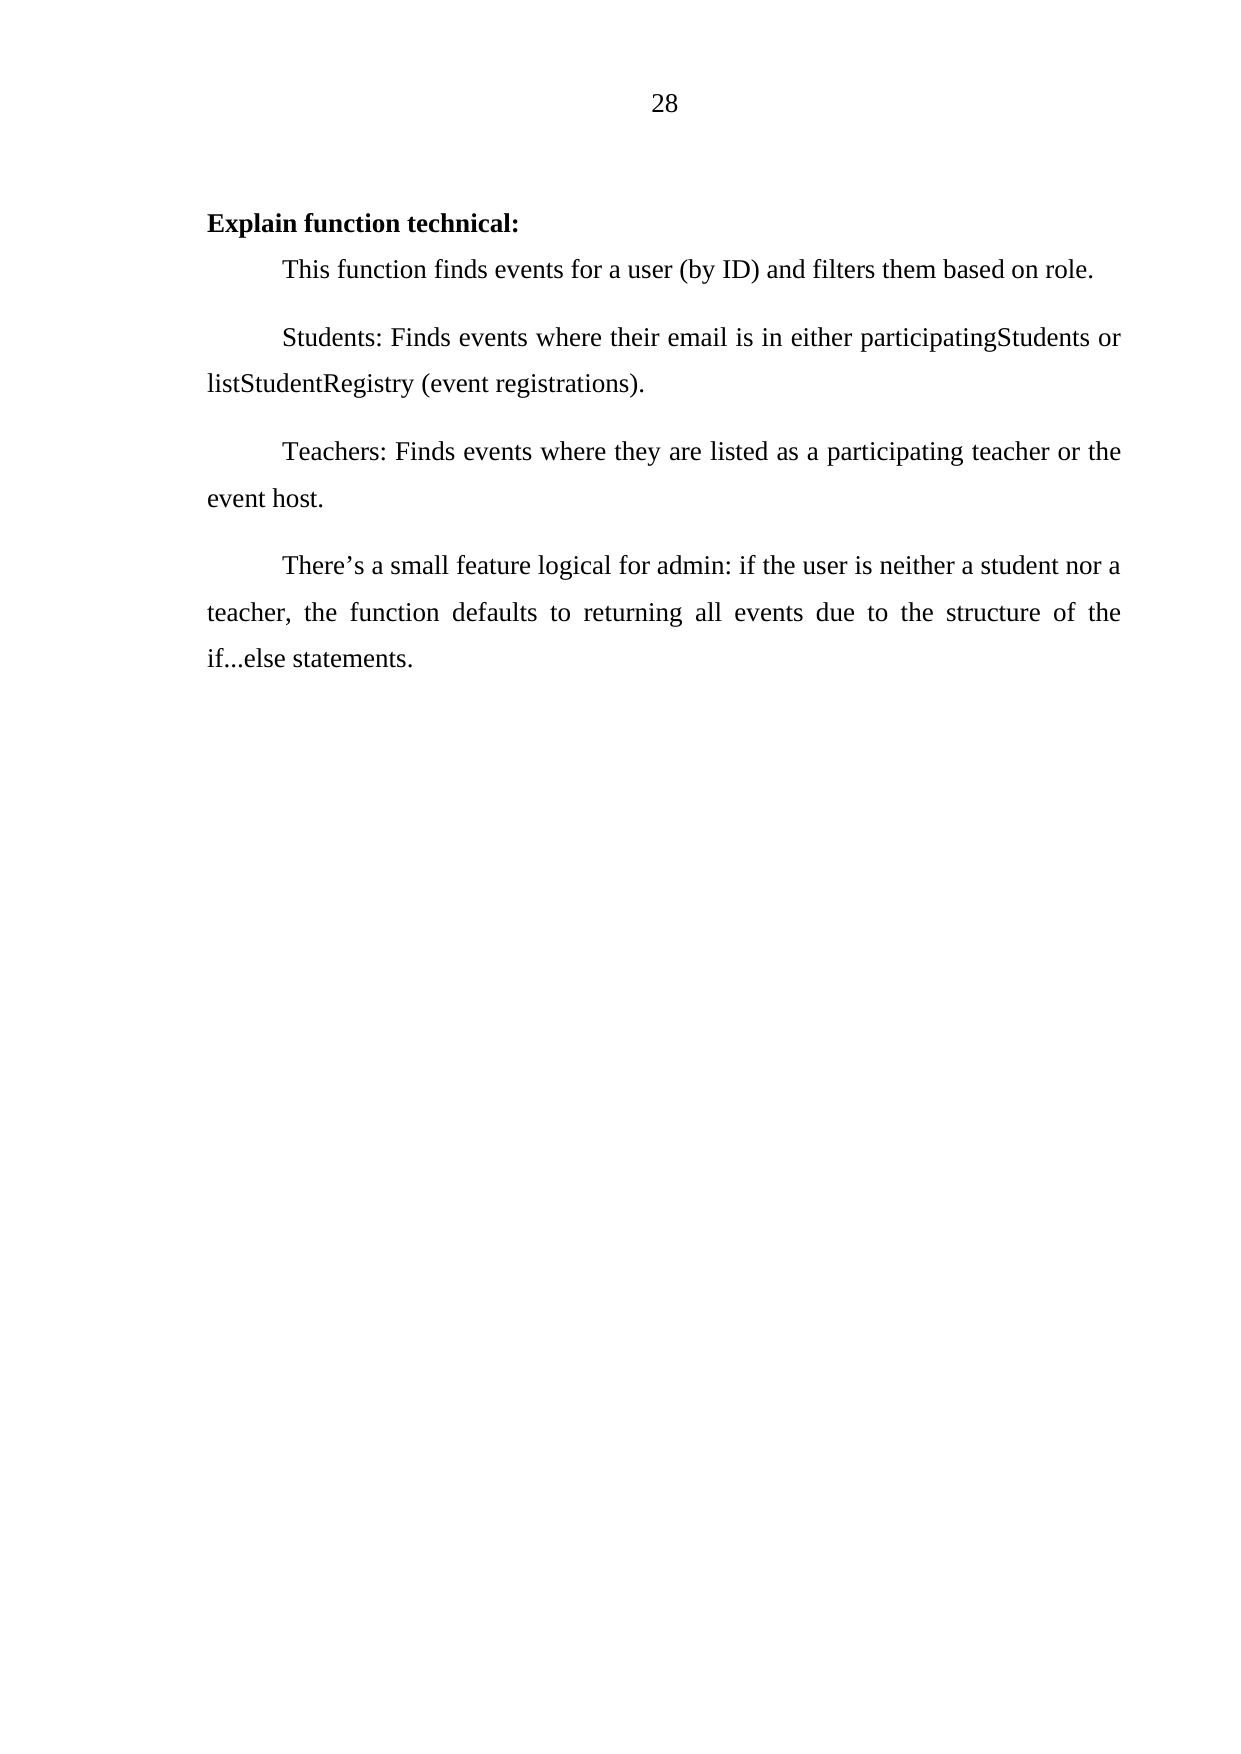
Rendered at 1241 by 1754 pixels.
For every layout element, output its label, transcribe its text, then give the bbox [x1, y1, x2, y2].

text This function finds events for a user (by ID) and filters them based on role. [207, 253, 1122, 284]
text There’s a small feature logical for admin: if the user is neither a student nor a teacher, the function defaults to returning all events due to the structure of the if...else statements. [207, 549, 1122, 674]
text Students: Finds events where their email is in either participatingStudents or listStudentRegistry (event registrations). [207, 321, 1122, 399]
text Explain function technical: [207, 207, 1122, 238]
text Teachers: Finds events where they are listed as a participating teacher or the event host. [207, 435, 1122, 513]
